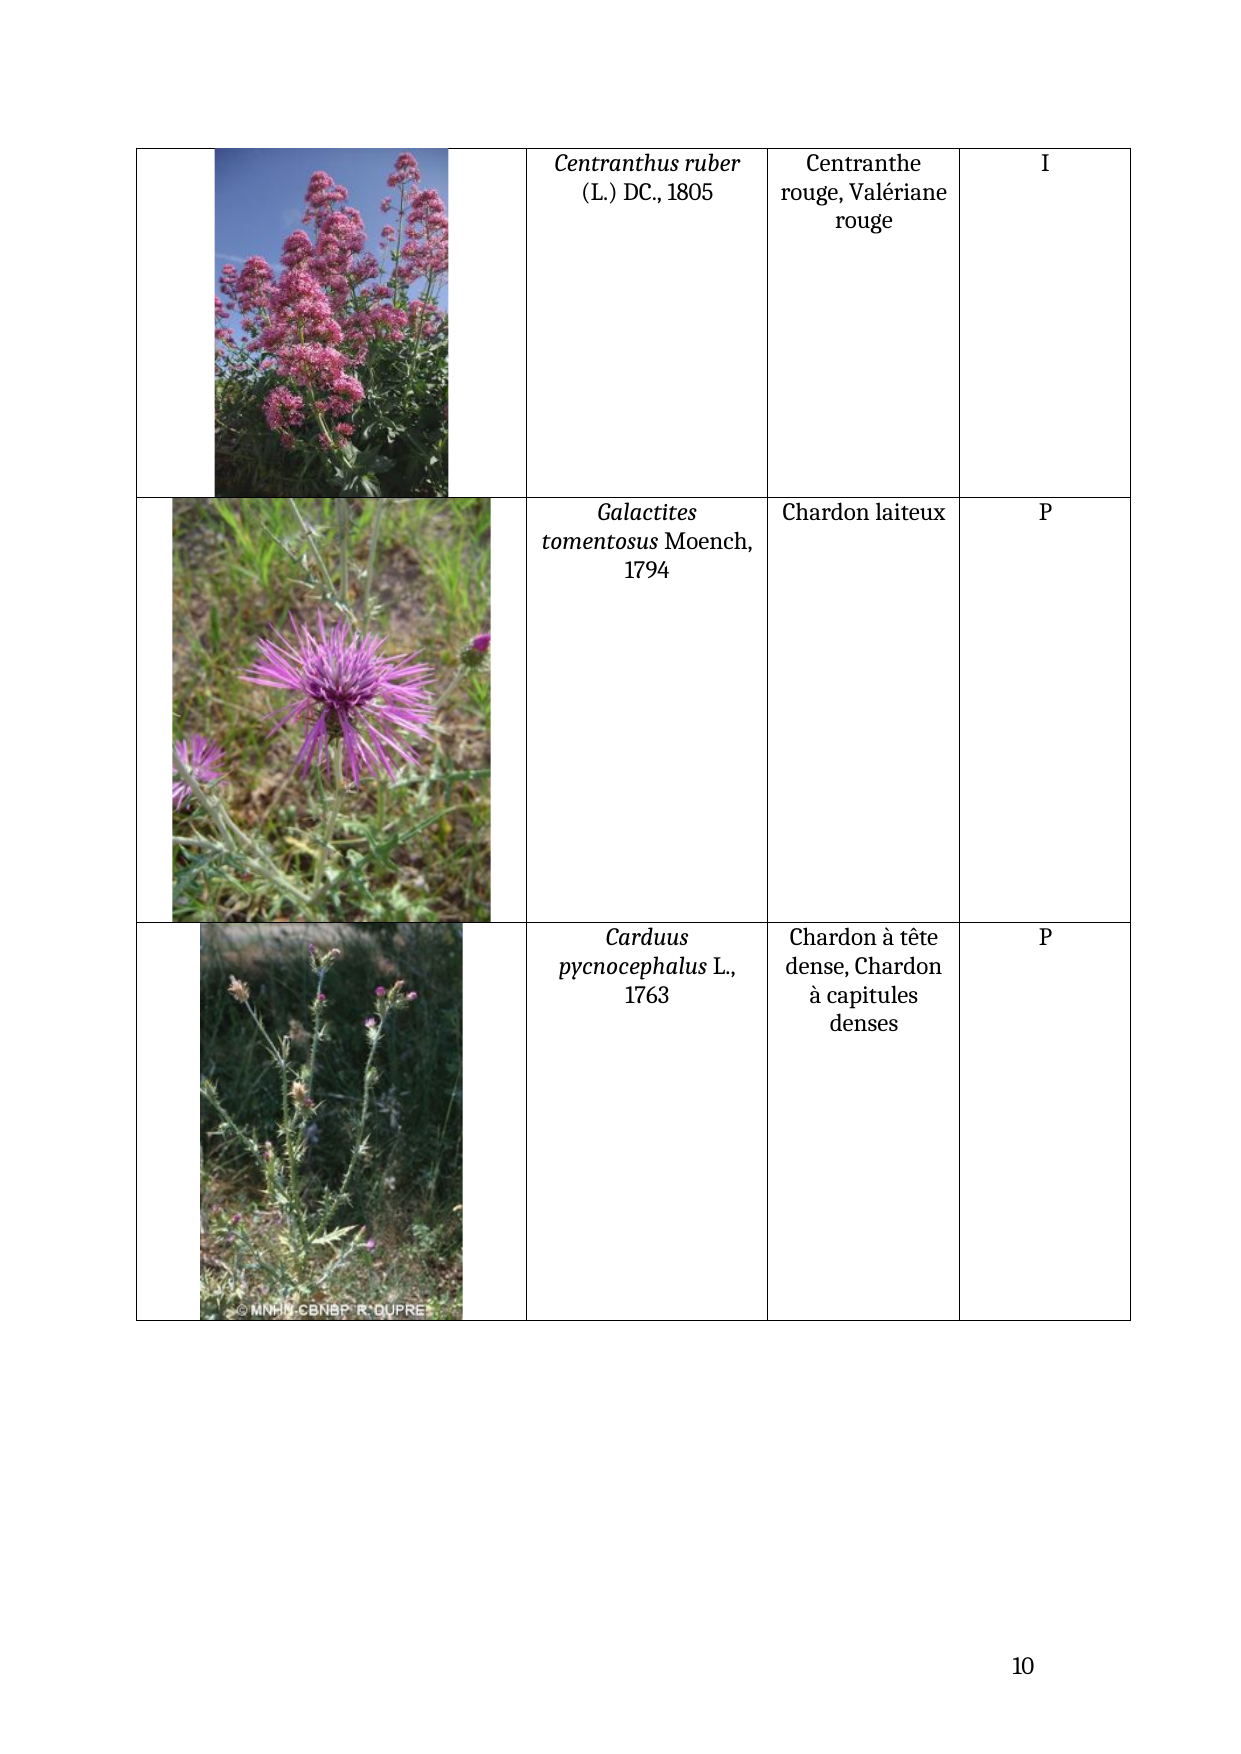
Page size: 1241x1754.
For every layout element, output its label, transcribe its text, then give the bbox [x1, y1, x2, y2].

table_cell [137, 149, 214, 497]
picture [200, 923, 463, 1320]
table_cell I [960, 149, 1130, 497]
table_cell Carduus pycnocephalus L., 1763 [527, 923, 767, 1320]
table_cell Galactites tomentosus Moench, 1794 [527, 498, 767, 922]
table_cell Chardon laiteux [768, 498, 959, 922]
table_cell [491, 498, 526, 922]
table_cell Centranthus ruber (L.) DC., 1805 [527, 149, 767, 497]
table_cell Chardon à tête dense, Chardon à capitules denses [768, 923, 959, 1320]
table_cell Centranthe rouge, Valériane rouge [768, 149, 959, 497]
picture [172, 498, 491, 922]
table_cell [137, 498, 172, 922]
table_cell P [960, 498, 1130, 922]
picture [214, 148, 449, 497]
table_cell [449, 149, 526, 497]
table_cell P [960, 923, 1130, 1320]
table_cell [137, 923, 200, 1320]
table_cell [463, 923, 526, 1320]
